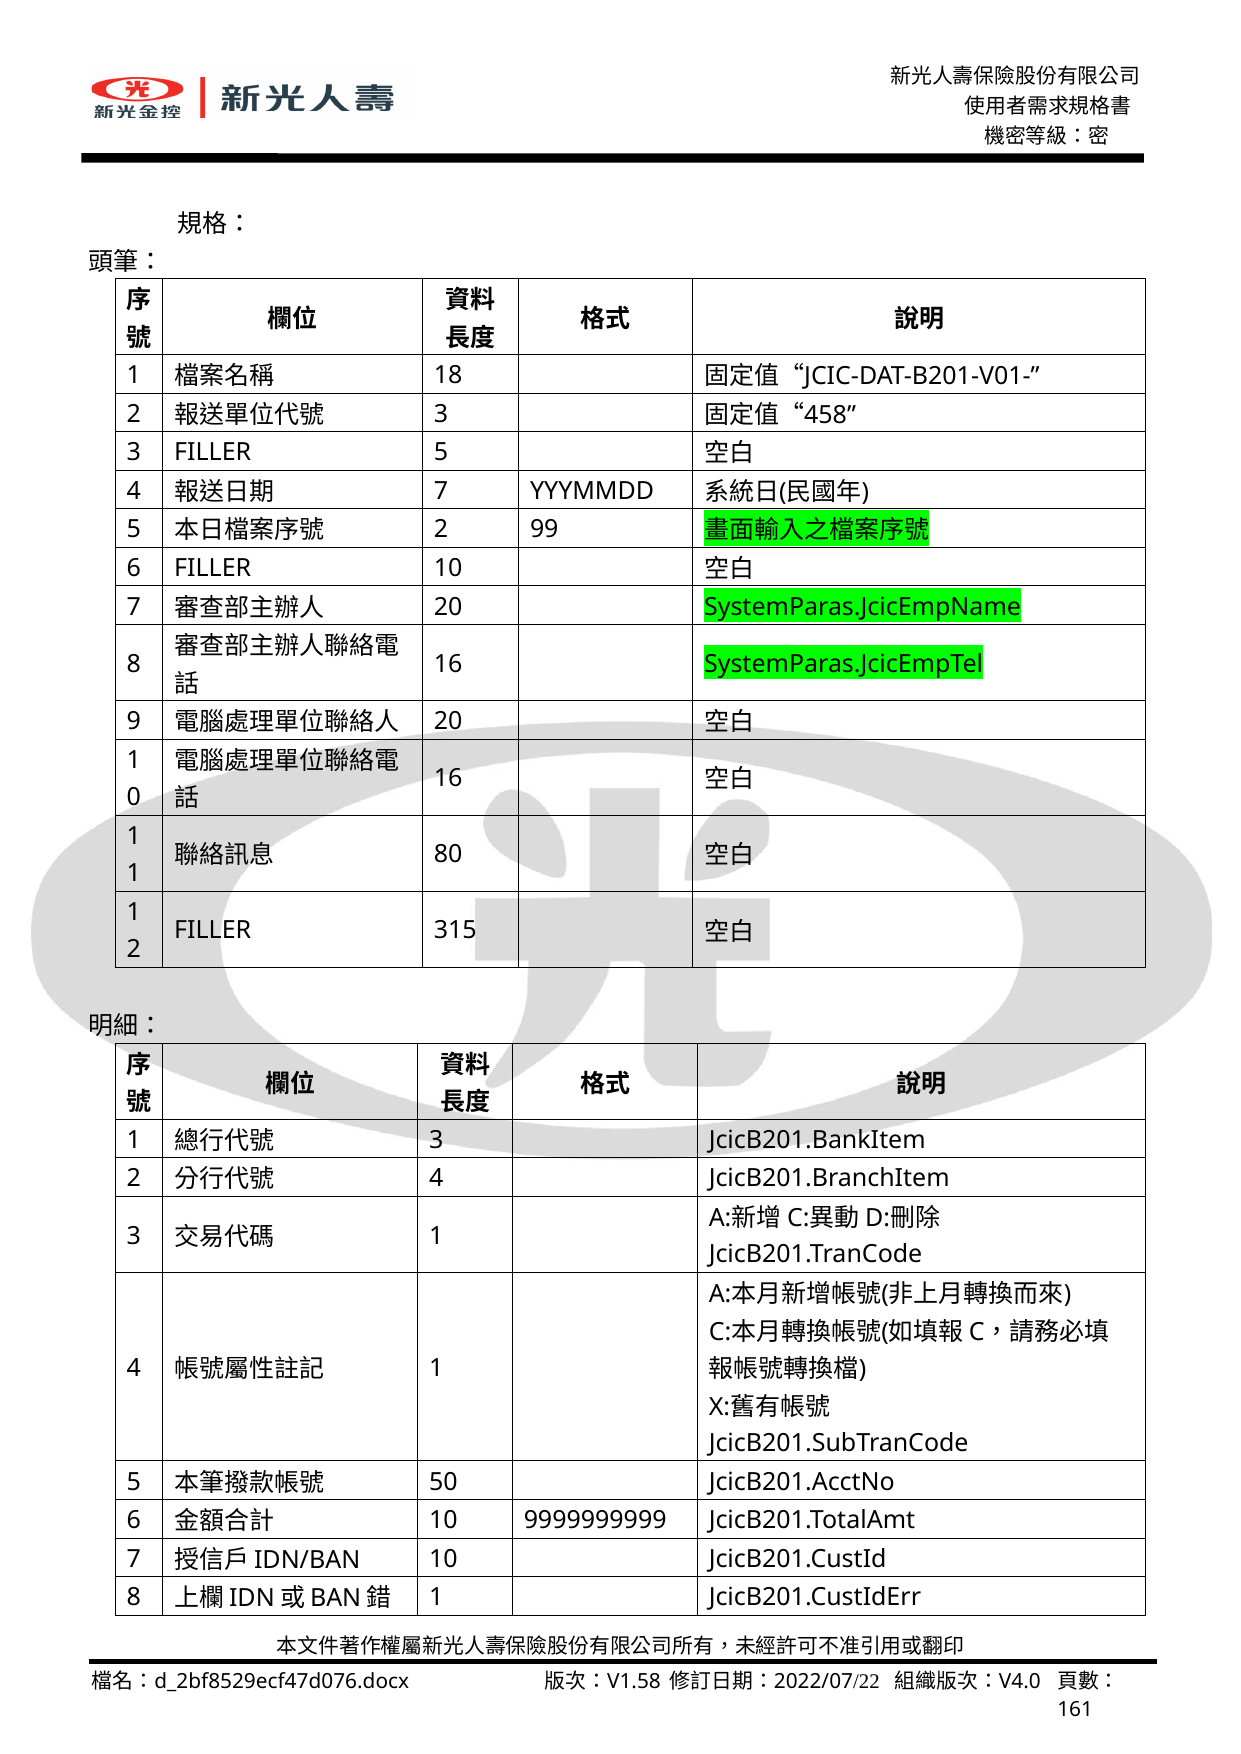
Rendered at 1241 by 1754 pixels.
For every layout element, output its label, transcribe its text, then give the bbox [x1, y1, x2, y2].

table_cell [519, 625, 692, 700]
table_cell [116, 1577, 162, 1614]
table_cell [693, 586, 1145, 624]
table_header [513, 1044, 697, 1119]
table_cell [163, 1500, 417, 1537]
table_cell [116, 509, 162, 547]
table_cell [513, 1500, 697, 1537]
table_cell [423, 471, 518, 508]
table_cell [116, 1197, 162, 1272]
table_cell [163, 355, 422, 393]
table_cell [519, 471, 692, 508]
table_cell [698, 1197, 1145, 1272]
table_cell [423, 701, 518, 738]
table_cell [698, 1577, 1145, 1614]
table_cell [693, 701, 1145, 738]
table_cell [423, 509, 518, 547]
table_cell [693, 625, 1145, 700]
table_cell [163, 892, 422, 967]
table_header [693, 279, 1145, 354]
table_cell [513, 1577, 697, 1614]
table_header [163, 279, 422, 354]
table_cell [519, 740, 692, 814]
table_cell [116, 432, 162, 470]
text 明細： [89, 1005, 1152, 1043]
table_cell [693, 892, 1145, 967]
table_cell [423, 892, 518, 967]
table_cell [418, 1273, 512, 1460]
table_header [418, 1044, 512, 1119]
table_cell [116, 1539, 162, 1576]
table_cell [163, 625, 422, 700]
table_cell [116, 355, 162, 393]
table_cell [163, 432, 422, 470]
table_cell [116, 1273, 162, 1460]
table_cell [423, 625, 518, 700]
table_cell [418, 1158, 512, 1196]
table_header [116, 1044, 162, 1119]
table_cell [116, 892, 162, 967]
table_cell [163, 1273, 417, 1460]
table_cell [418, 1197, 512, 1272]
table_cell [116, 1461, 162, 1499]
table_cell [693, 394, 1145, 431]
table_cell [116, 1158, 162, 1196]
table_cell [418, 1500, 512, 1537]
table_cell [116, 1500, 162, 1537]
picture [91, 61, 417, 118]
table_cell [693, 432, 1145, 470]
text 頭筆： [89, 241, 1152, 278]
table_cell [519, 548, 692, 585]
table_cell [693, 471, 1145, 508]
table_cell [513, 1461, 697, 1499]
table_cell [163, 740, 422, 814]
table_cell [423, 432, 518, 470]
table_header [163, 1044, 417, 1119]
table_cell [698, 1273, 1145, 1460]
list 規格： [177, 203, 1152, 241]
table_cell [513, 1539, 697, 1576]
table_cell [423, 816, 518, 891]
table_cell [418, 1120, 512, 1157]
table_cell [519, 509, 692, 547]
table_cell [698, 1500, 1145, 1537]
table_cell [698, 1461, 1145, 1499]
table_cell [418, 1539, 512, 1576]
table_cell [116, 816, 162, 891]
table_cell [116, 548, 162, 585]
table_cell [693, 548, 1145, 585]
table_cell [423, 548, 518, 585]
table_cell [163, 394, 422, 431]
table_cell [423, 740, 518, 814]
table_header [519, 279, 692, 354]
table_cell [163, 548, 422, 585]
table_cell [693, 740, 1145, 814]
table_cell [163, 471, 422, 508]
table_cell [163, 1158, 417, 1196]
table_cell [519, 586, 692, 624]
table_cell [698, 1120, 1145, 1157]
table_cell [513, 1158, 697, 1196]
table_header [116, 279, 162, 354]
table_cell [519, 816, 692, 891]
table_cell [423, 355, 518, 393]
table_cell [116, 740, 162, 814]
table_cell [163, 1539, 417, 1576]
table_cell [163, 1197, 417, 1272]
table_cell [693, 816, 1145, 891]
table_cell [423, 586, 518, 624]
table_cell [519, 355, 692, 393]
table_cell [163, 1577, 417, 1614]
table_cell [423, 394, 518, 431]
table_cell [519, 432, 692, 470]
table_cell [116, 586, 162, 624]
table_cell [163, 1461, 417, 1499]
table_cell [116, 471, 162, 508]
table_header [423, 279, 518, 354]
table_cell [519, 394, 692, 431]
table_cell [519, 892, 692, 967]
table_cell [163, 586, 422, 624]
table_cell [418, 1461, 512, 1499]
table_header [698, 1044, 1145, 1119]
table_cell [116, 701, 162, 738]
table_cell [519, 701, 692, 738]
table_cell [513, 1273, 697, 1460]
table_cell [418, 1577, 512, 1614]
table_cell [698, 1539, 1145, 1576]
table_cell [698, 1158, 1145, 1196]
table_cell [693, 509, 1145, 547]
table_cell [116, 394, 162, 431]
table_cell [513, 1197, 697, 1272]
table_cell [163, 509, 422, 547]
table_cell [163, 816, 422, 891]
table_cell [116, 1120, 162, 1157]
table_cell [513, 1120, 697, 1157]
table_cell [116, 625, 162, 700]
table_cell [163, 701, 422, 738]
picture [25, 713, 1215, 1166]
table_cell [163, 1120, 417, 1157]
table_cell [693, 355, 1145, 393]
